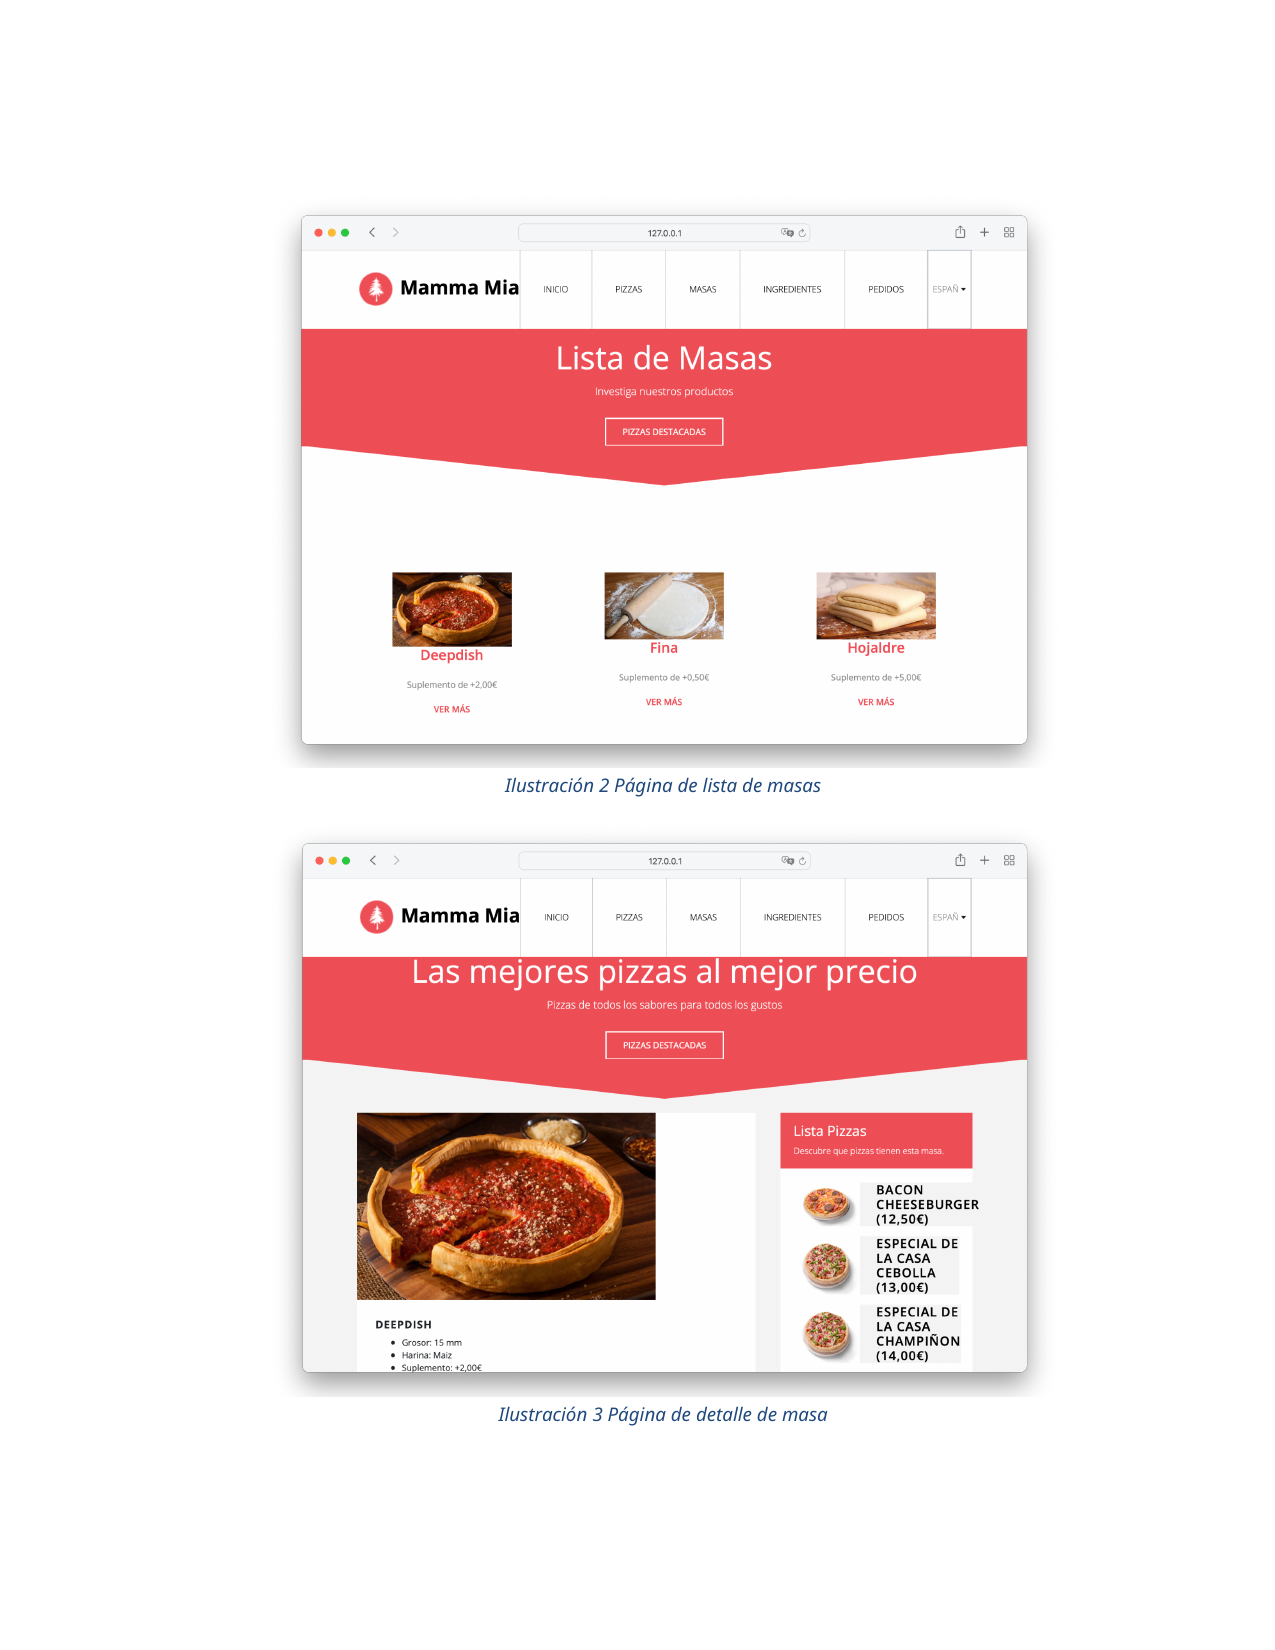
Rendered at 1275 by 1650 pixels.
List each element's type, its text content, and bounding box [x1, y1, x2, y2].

picture [265, 818, 1063, 1397]
picture [265, 190, 1064, 768]
